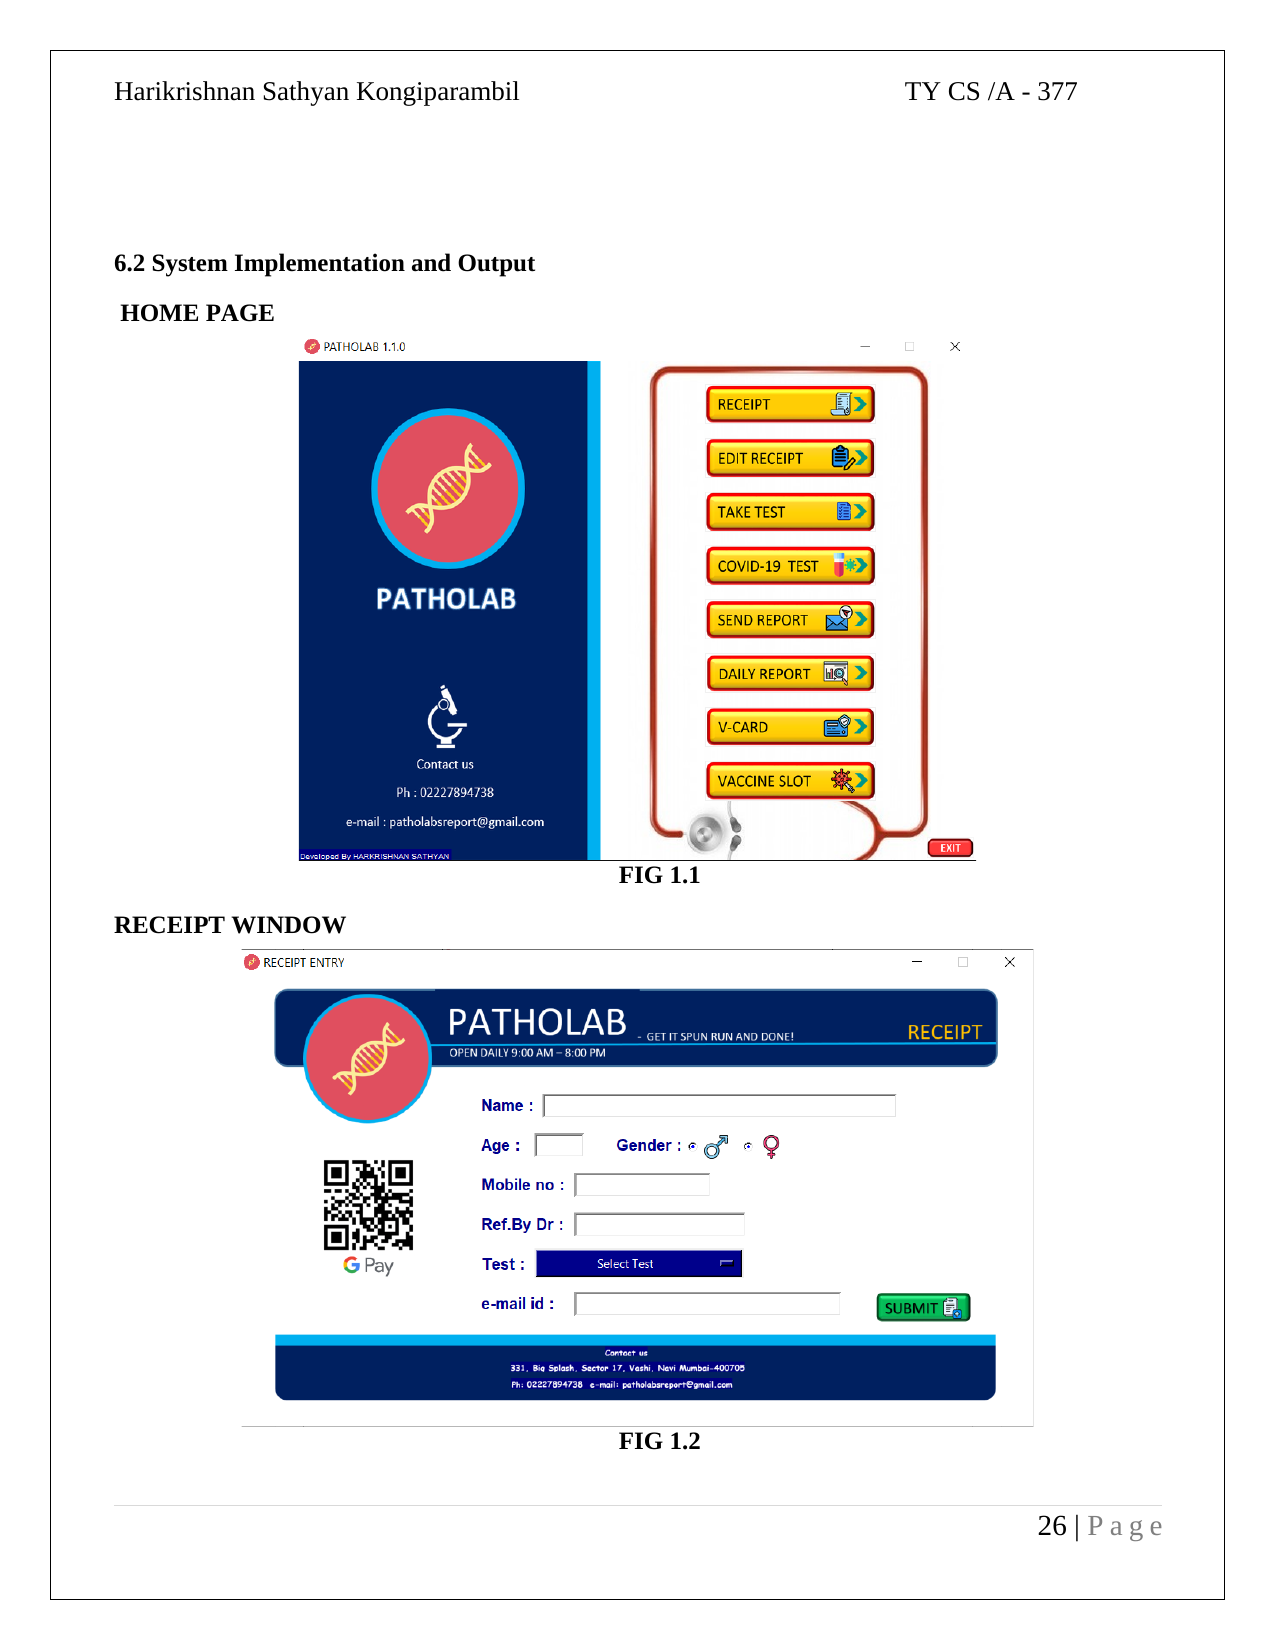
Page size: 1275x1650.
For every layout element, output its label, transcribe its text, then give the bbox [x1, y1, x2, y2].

text 6.2 System Implementation and Output [114, 248, 1162, 277]
picture [298, 333, 977, 861]
picture [241, 949, 1034, 1427]
